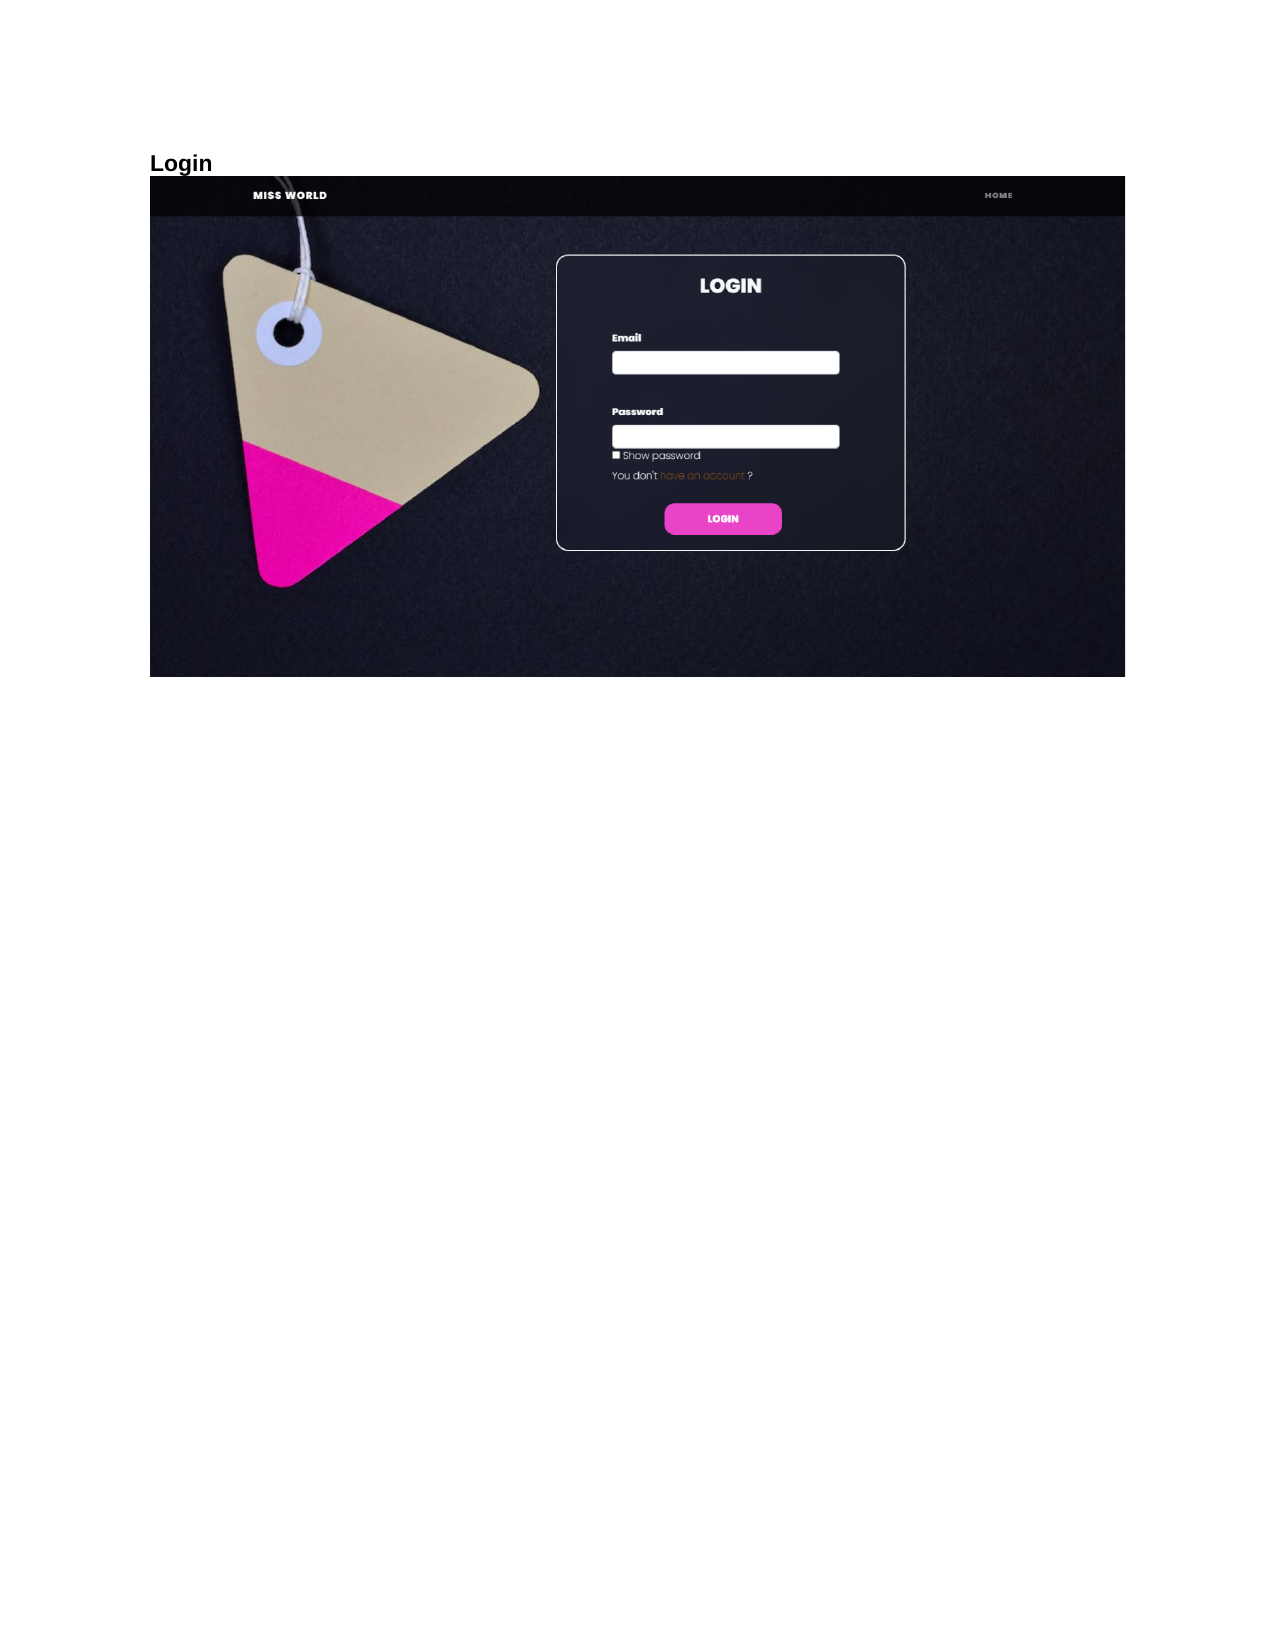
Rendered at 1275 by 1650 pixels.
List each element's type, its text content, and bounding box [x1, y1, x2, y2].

text Login [150, 150, 1125, 176]
picture [150, 176, 1125, 677]
